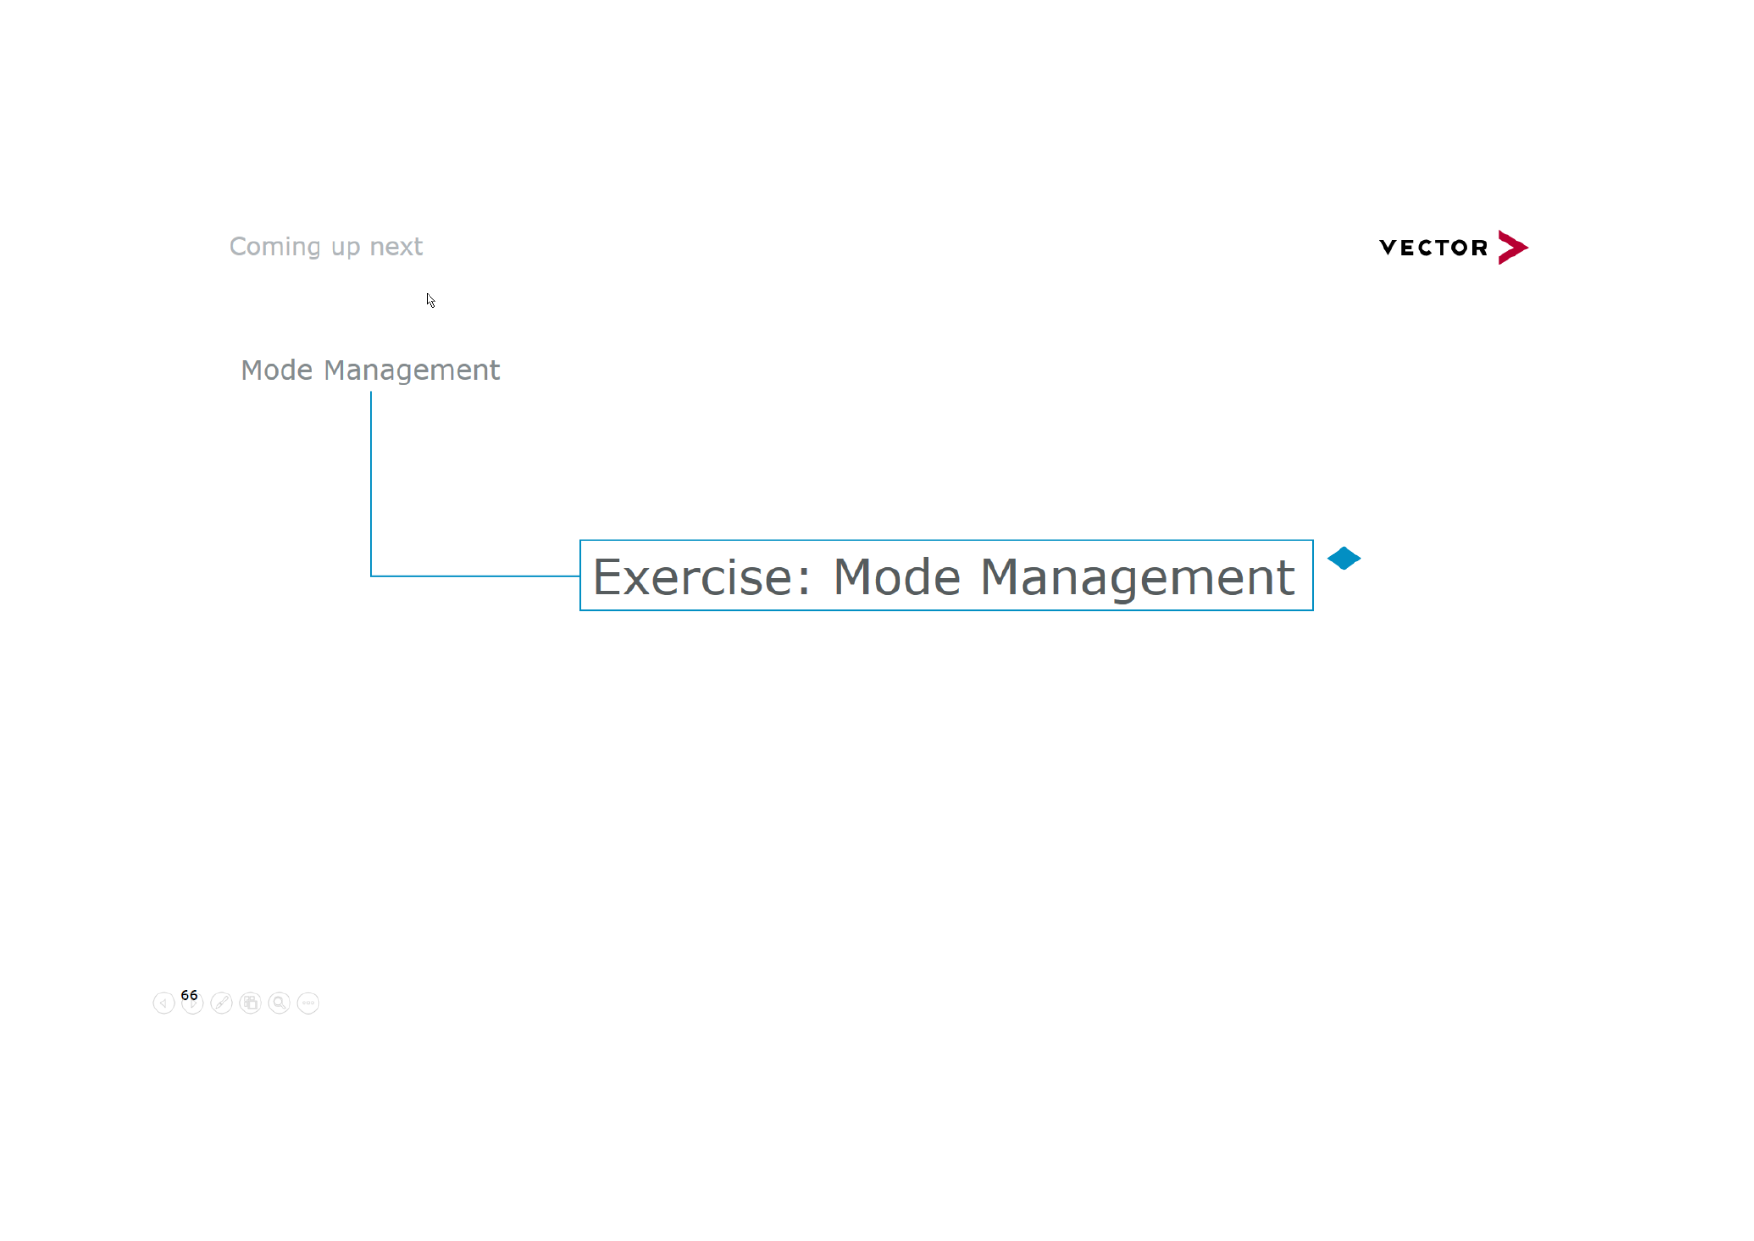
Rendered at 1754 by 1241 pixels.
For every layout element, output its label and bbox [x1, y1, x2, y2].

picture [150, 197, 1604, 1016]
